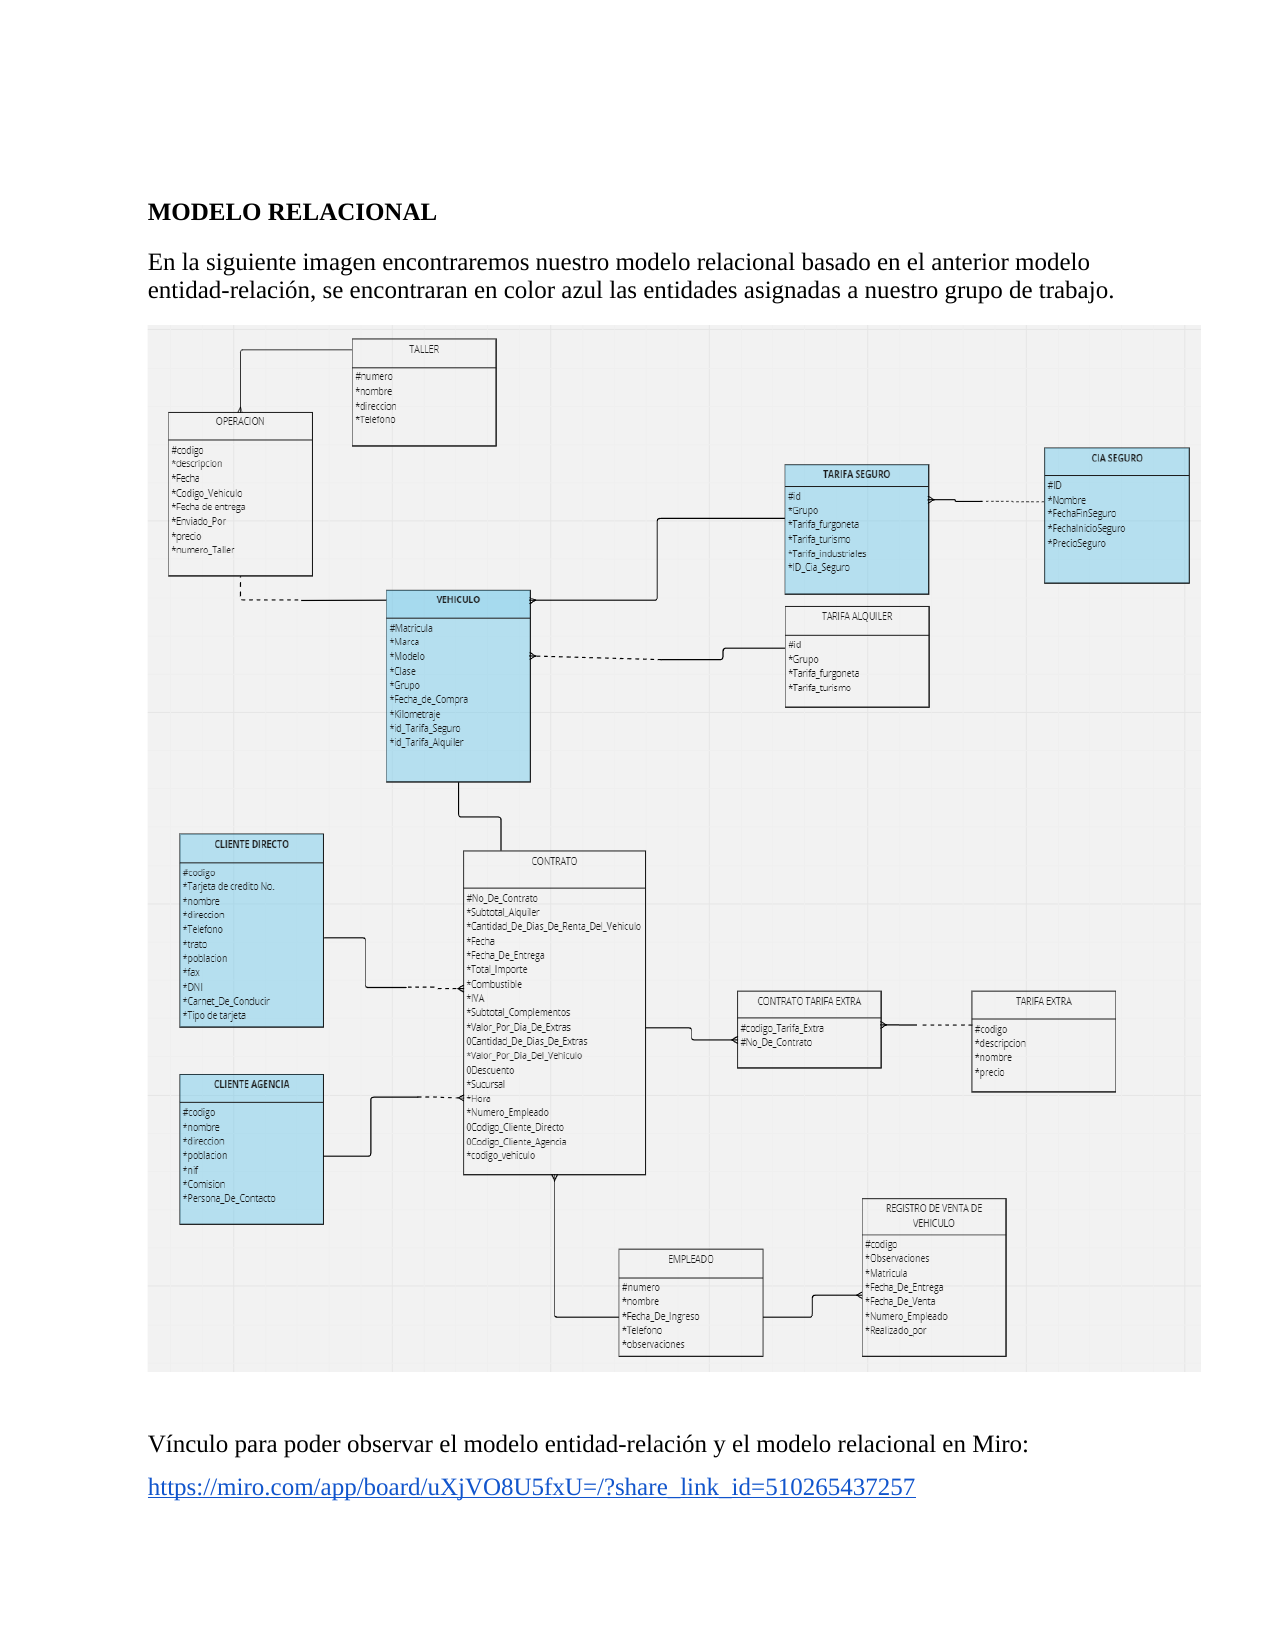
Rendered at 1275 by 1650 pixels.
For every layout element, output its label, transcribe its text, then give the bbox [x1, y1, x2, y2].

picture [147, 325, 1201, 1372]
text En la siguiente imagen encontraremos nuestro modelo relacional basado en el anterior modelo entidad-relación, se encontraran en color azul las entidades asignadas a nuestro grupo de trabajo. [148, 247, 1127, 304]
text Vínculo para poder observar el modelo entidad-relación y el modelo relacional en Miro: [148, 1429, 1127, 1458]
text https://miro.com/app/board/uXjVO8U5fxU=/?share_link_id=510265437257 [148, 1472, 1127, 1501]
text MODELO RELACIONAL [148, 197, 1127, 226]
